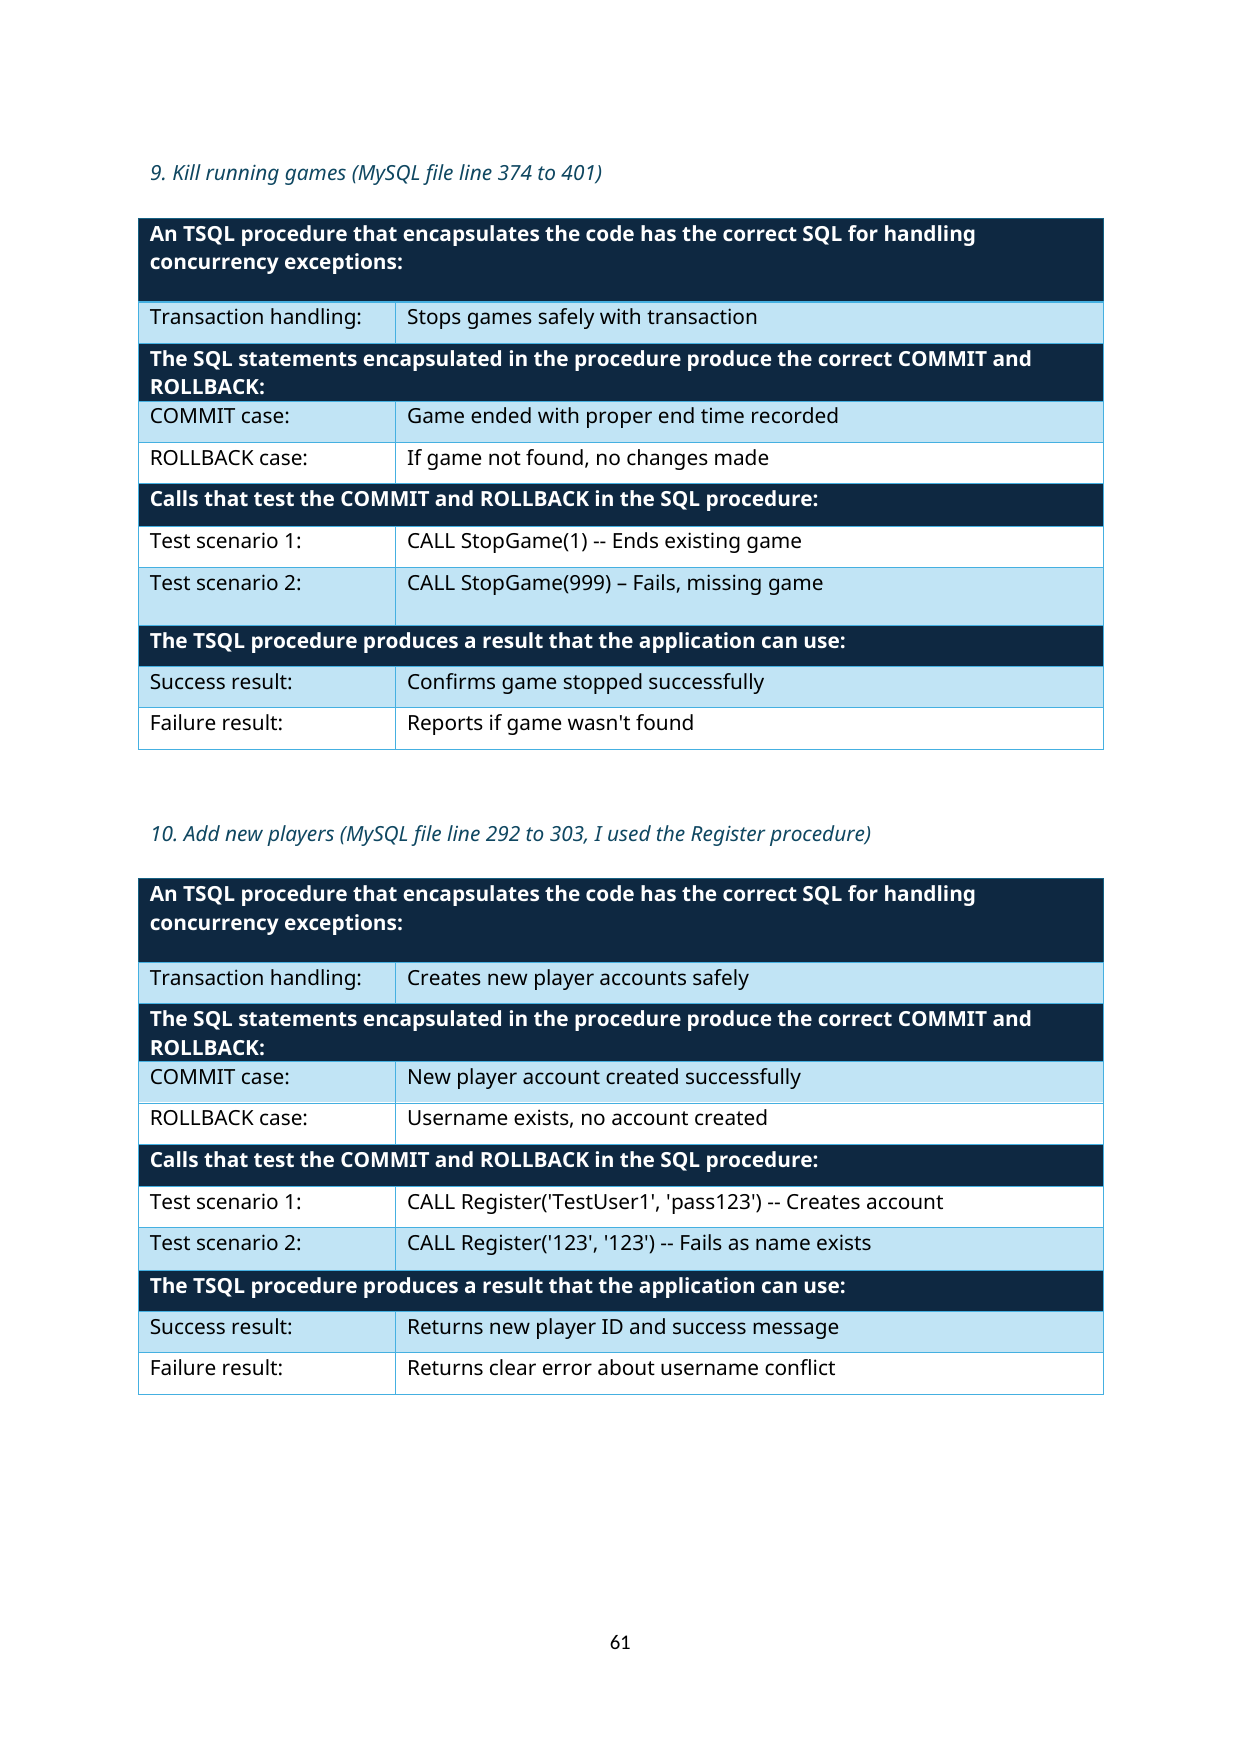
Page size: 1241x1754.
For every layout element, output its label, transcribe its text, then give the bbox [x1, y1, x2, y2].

table_cell ROLLBACK case: [139, 1104, 395, 1144]
table_cell CALL StopGame(999) – Fails, missing game [396, 568, 1103, 625]
table_cell Test scenario 1: [139, 1187, 395, 1227]
table_cell Failure result: [139, 1353, 395, 1393]
table_cell Test scenario 2: [139, 568, 395, 625]
table_cell Stops games safely with transaction [396, 303, 1103, 343]
table_cell Returns new player ID and success message [396, 1312, 1103, 1352]
table_cell CALL StopGame(1) -- Ends existing game [396, 527, 1103, 567]
table_cell CALL Register('123', '123') -- Fails as name exists [396, 1228, 1103, 1270]
table_cell If game not found, no changes made [396, 443, 1103, 483]
table_cell Transaction handling: [139, 963, 395, 1003]
table_cell COMMIT case: [139, 1062, 395, 1102]
subtitle 10. Add new players (MySQL file line 292 to 303, I used the Register procedure) [150, 819, 1090, 847]
table_cell Success result: [139, 667, 395, 707]
table_cell Test scenario 2: [139, 1228, 395, 1270]
table_cell Success result: [139, 1312, 395, 1352]
table_cell The TSQL procedure produces a result that the application can use: [139, 1271, 1103, 1311]
table_header An TSQL procedure that encapsulates the code has the correct SQL for handling concurrency exceptions: [139, 219, 1103, 301]
table_cell Username exists, no account created [396, 1104, 1103, 1144]
table_cell Test scenario 1: [139, 527, 395, 567]
table_cell Creates new player accounts safely [396, 963, 1103, 1003]
table_cell CALL Register('TestUser1', 'pass123') -- Creates account [396, 1187, 1103, 1227]
table_cell Calls that test the COMMIT and ROLLBACK in the SQL procedure: [139, 484, 1103, 526]
table_cell Returns clear error about username conflict [396, 1353, 1103, 1393]
table_header An TSQL procedure that encapsulates the code has the correct SQL for handling concurrency exceptions: [139, 879, 1103, 962]
table_cell Reports if game wasn't found [396, 708, 1103, 748]
table_cell Calls that test the COMMIT and ROLLBACK in the SQL procedure: [139, 1145, 1103, 1186]
table_cell Game ended with proper end time recorded [396, 402, 1103, 442]
table_cell ROLLBACK case: [139, 443, 395, 483]
table_cell Confirms game stopped successfully [396, 667, 1103, 707]
table_cell Transaction handling: [139, 303, 395, 343]
table_cell The SQL statements encapsulated in the procedure produce the correct COMMIT and ROLLBACK: [139, 344, 1103, 401]
table_cell Failure result: [139, 708, 395, 748]
table_cell New player account created successfully [396, 1062, 1103, 1102]
table_cell The TSQL procedure produces a result that the application can use: [139, 626, 1103, 666]
subtitle 9. Kill running games (MySQL file line 374 to 401) [150, 158, 1090, 187]
table_cell COMMIT case: [139, 402, 395, 442]
table_cell The SQL statements encapsulated in the procedure produce the correct COMMIT and ROLLBACK: [139, 1004, 1103, 1061]
